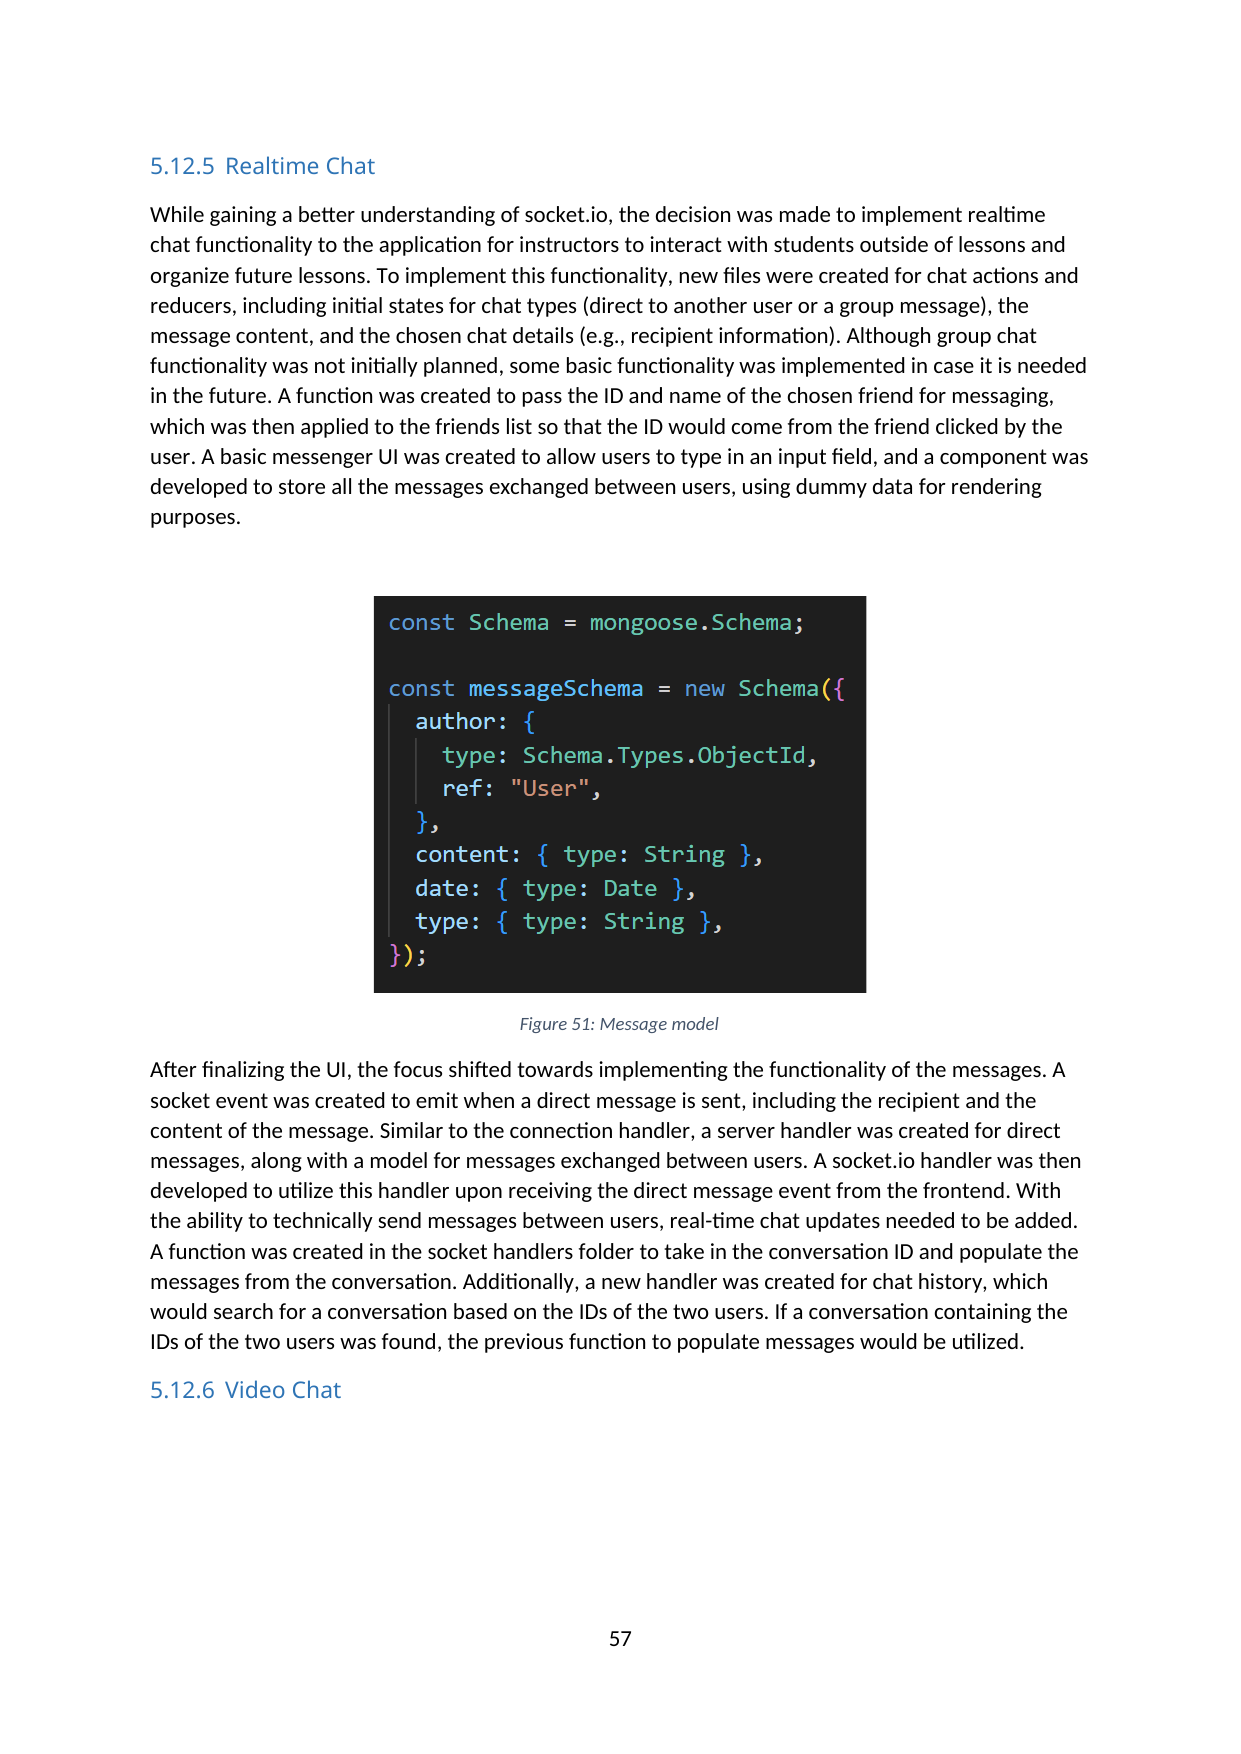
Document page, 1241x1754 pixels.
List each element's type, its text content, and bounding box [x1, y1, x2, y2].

text While gaining a better understanding of socket.io, the decision was made to implement realtime chat functionality to the application for instructors to interact with students outside of lessons and organize future lessons. To implement this functionality, new files were created for chat actions and reducers, including initial states for chat types (direct to another user or a group message), the message content, and the chosen chat details (e.g., recipient information). Although group chat functionality was not initially planned, some basic functionality was implemented in case it is needed in the future. A function was created to pass the ID and name of the chosen friend for messaging, which was then applied to the friends list so that the ID would come from the friend clicked by the user. A basic messenger UI was created to allow users to type in an input field, and a component was developed to store all the messages exchanged between users, using dummy data for rendering purposes. [150, 200, 1090, 531]
picture [373, 596, 867, 993]
text After finalizing the UI, the focus shifted towards implementing the functionality of the messages. A socket event was created to emit when a direct message is sent, including the recipient and the content of the message. Similar to the connection handler, a server handler was created for direct messages, along with a model for messages exchanged between users. A socket.io handler was then developed to utilize this handler upon receiving the direct message event from the frontend. With the ability to technically send messages between users, real-time chat updates needed to be added. A function was created in the socket handlers folder to take in the conversation ID and populate the messages from the conversation. Additionally, a new handler was created for chat history, which would search for a conversation based on the IDs of the two users. If a conversation containing the IDs of the two users was found, the previous function to populate messages would be utilized. [150, 1056, 1090, 1356]
subtitle Video Chat [150, 1374, 1090, 1406]
subtitle Realtime Chat [150, 150, 1090, 181]
